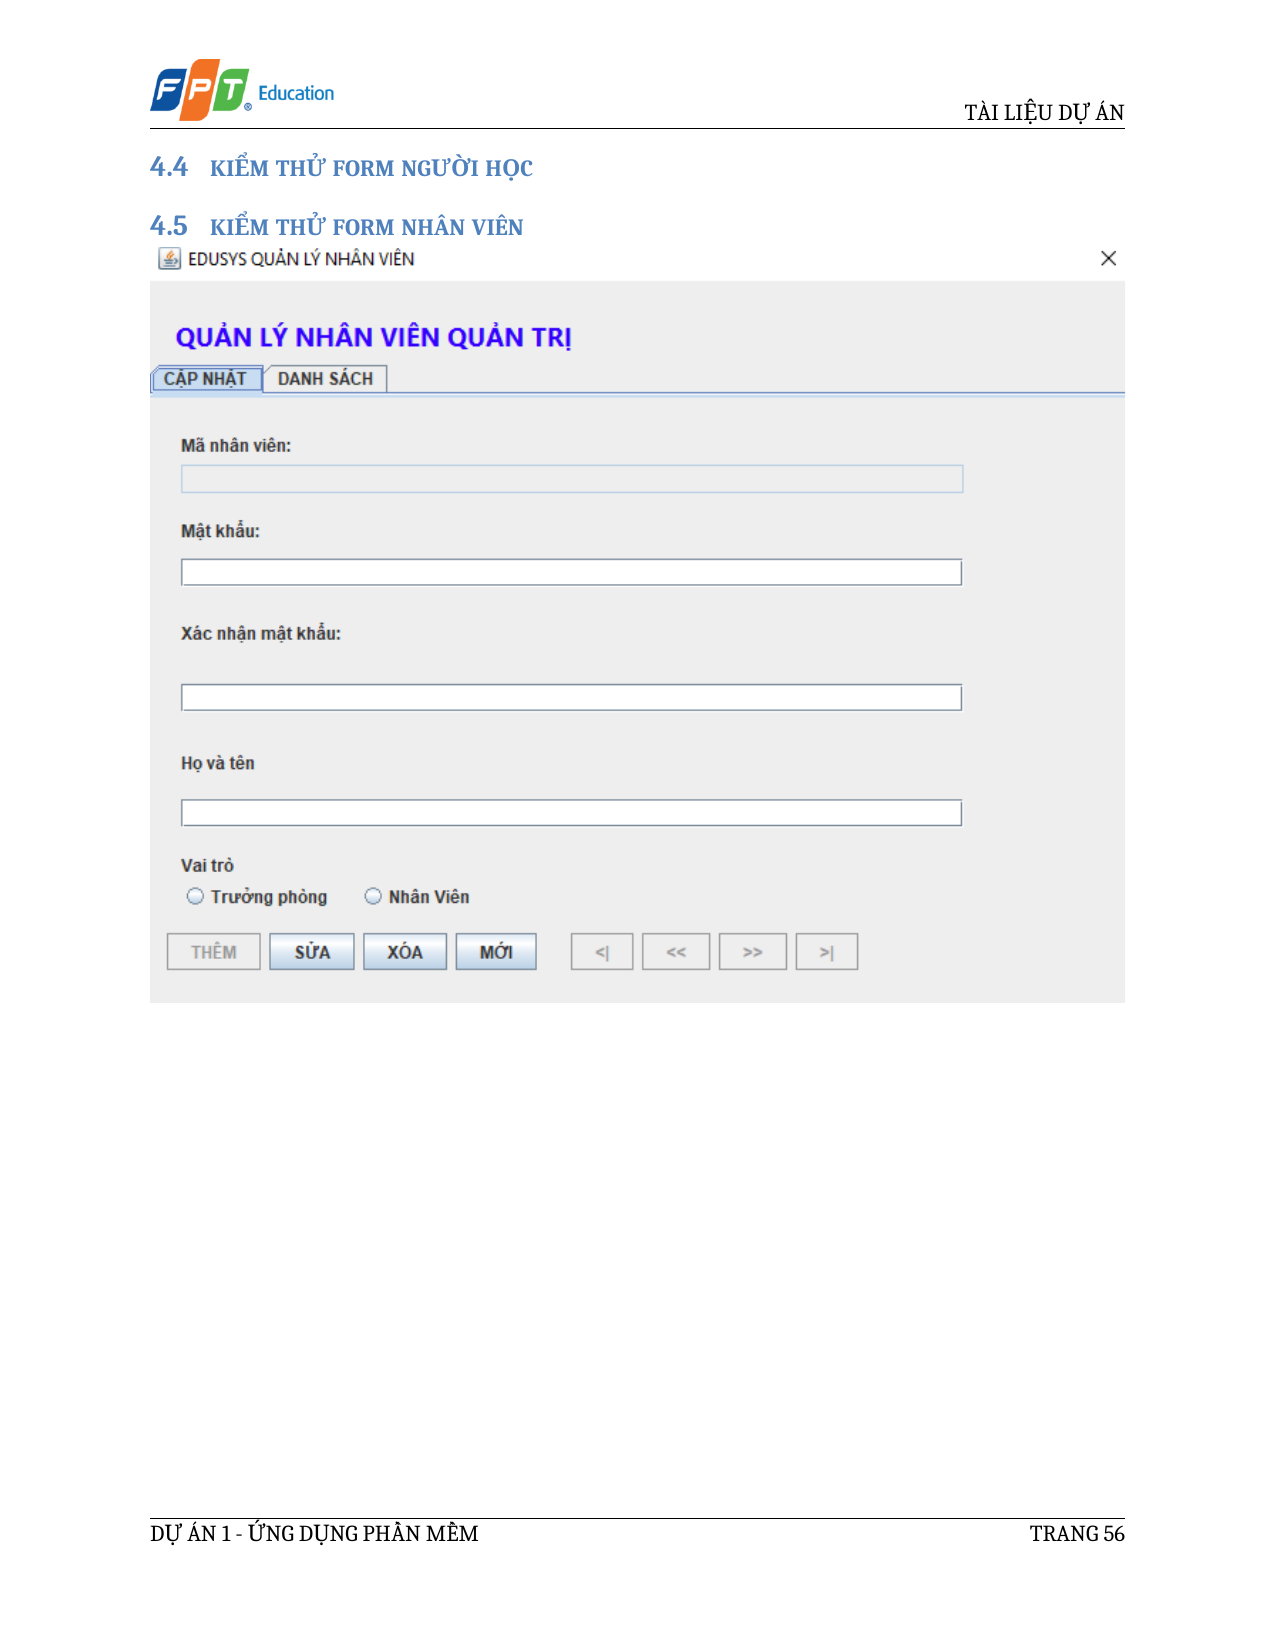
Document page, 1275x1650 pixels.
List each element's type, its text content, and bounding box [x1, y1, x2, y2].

picture [150, 247, 1125, 1003]
subtitle kiểm thử form nhân viên [150, 209, 1125, 243]
subtitle kiểm thử form người học [150, 150, 1125, 183]
picture [150, 59, 336, 121]
